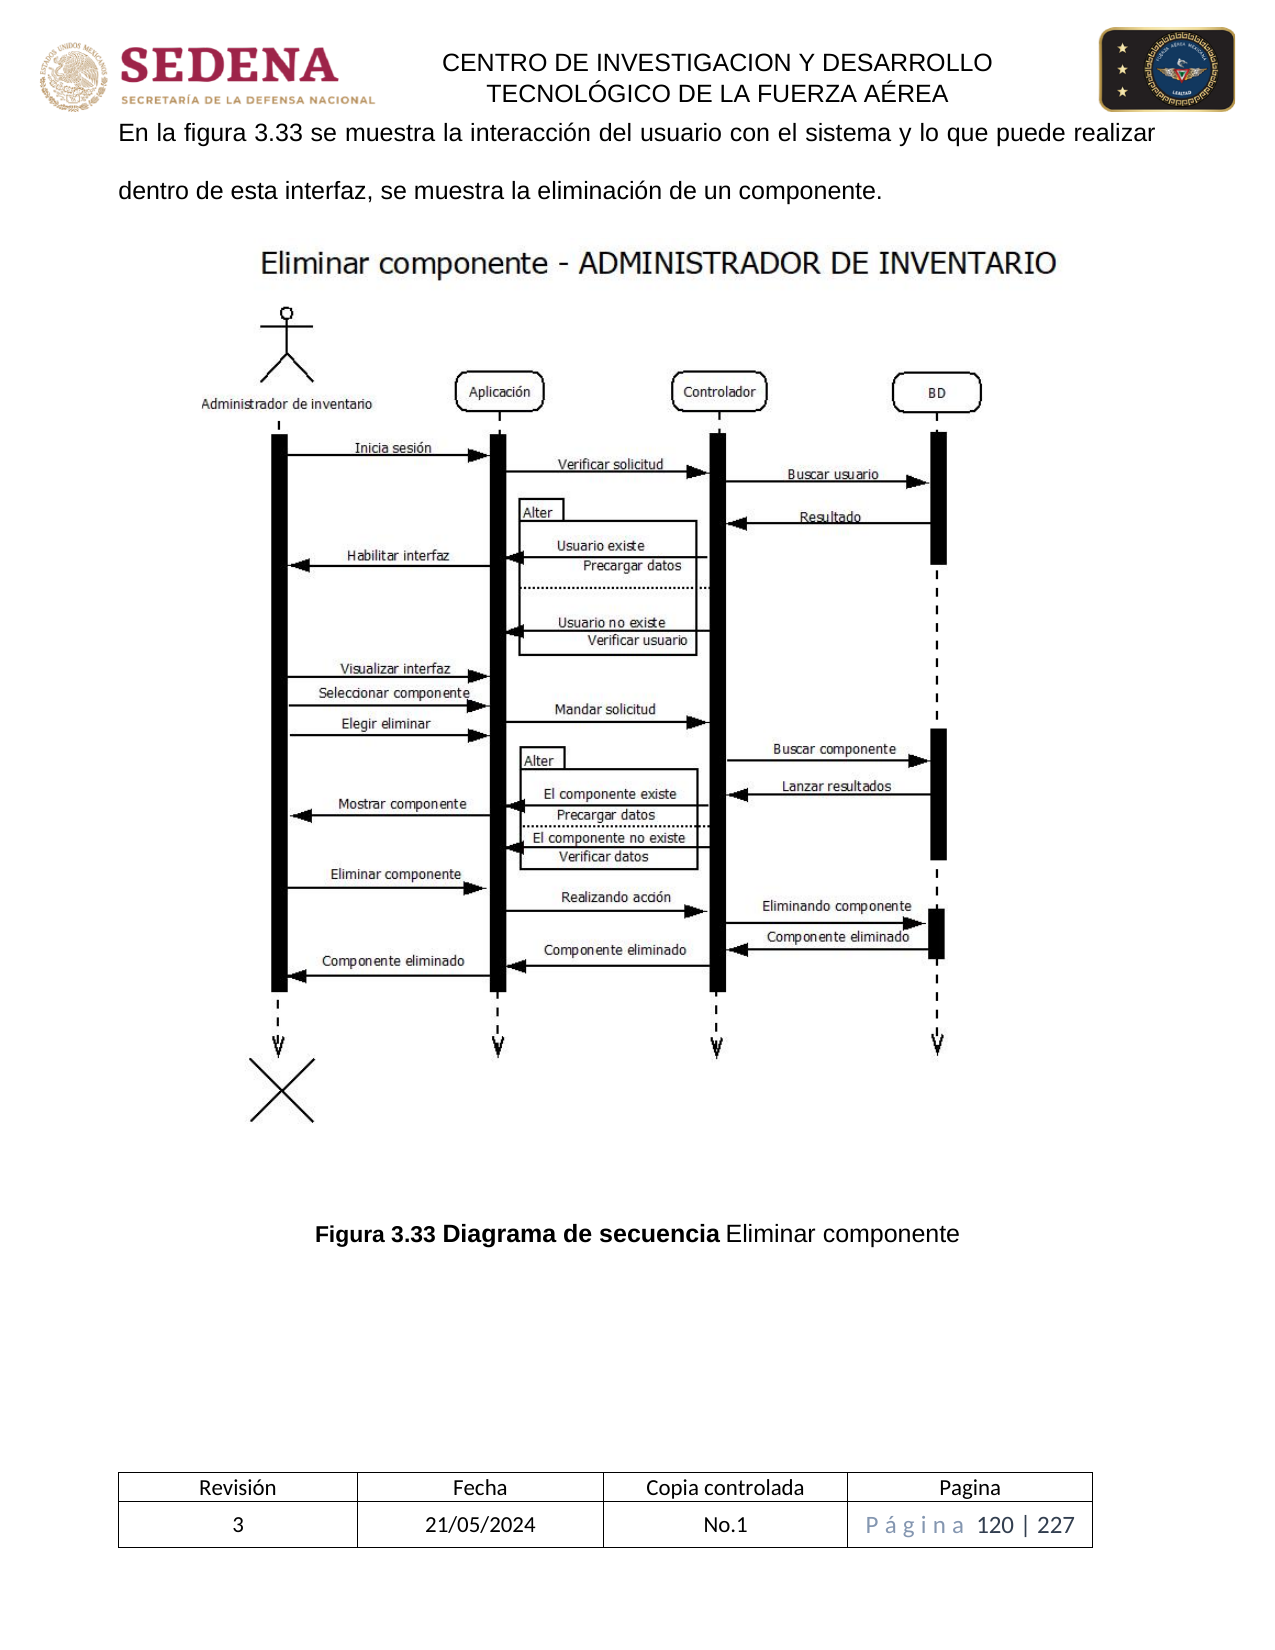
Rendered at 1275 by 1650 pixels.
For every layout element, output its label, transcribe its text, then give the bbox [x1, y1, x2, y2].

text En la figura 3.33 se muestra la interacción del usuario con el sistema y lo que puede realizar dentro de esta interfaz, se muestra la eliminación de un componente. [118, 118, 1157, 204]
picture [39, 27, 1236, 112]
text Figura 3.33 Diagrama de secuencia Eliminar componente [118, 1219, 1157, 1247]
picture [201, 238, 1074, 1124]
